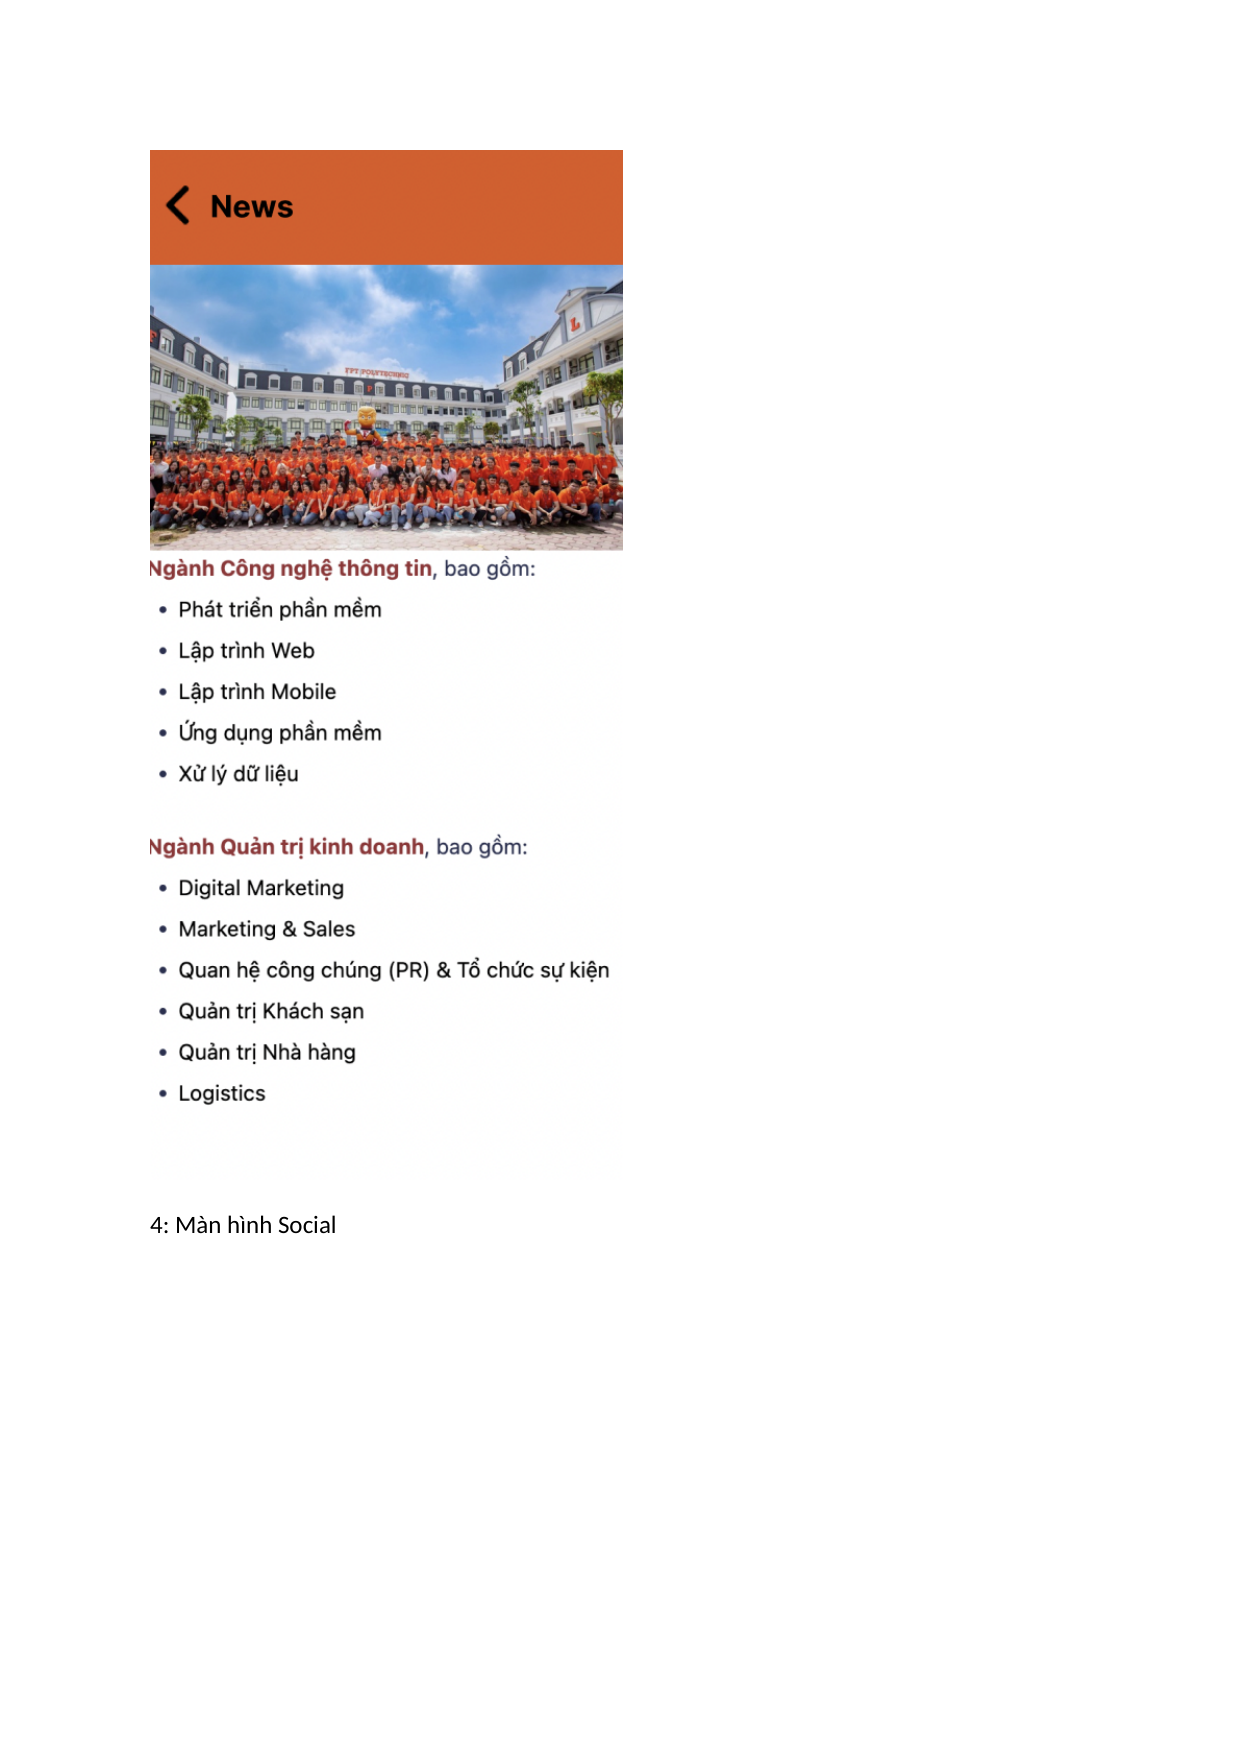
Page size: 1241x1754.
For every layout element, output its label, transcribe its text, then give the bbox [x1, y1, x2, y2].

text 4: Màn hình Social [150, 1210, 1090, 1240]
picture [150, 150, 623, 1180]
